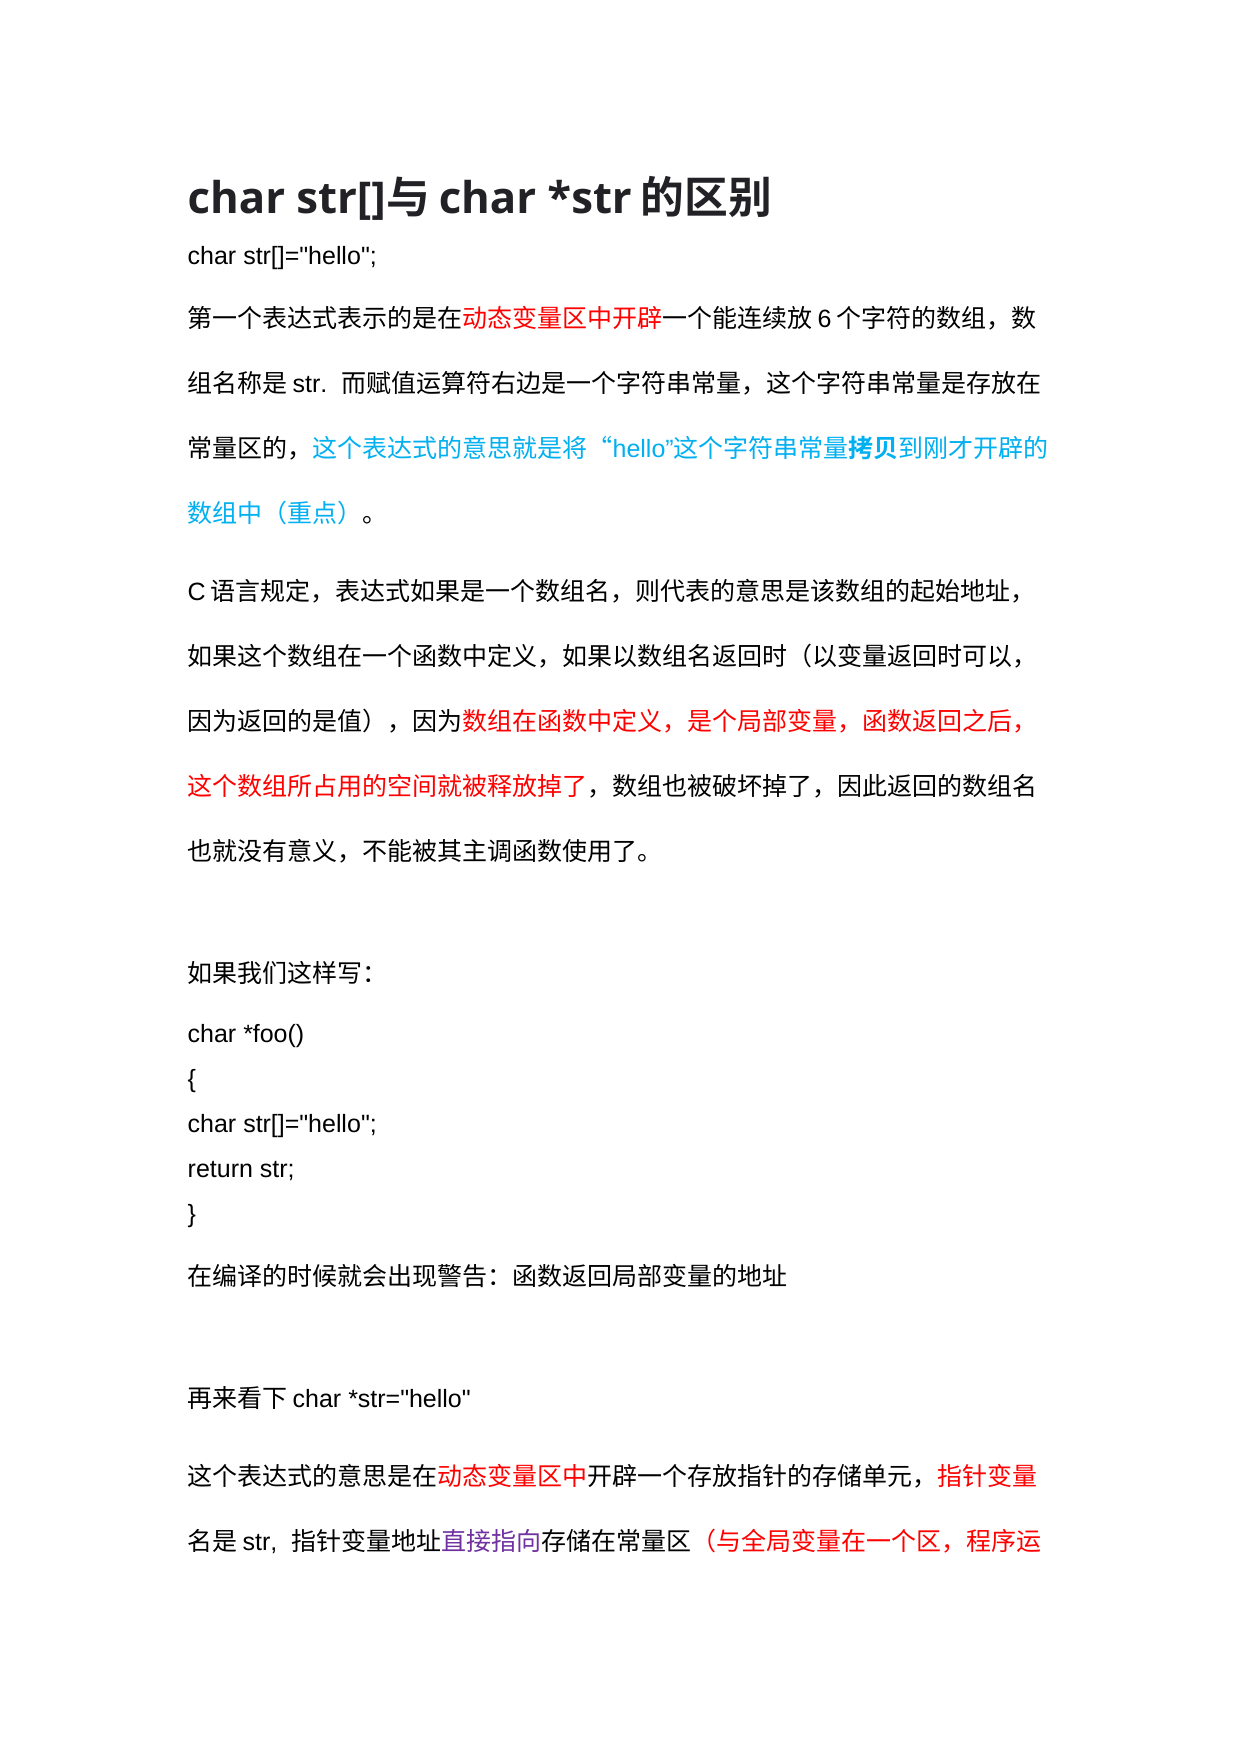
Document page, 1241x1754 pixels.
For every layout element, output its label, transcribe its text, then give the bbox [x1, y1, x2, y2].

text 再来看下char *str="hello" [187, 1364, 1053, 1429]
text char str[]="hello"; [187, 1107, 1053, 1139]
text } [187, 1197, 1053, 1229]
text return str; [187, 1152, 1053, 1184]
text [187, 1442, 1053, 1572]
text char str[]="hello"; [187, 239, 1053, 272]
text 如果我们这样写： [187, 939, 1053, 1004]
text { [187, 1062, 1053, 1094]
text char str[]与char *str的区别 [187, 162, 1053, 227]
text char *foo() [187, 1017, 1053, 1049]
text 第一个表达式表示的是在动态变量区中开辟一个能连续放6个字符的数组，数组名称是str. 而赋值运算符右边是一个字符串常量，这个字符串常量是存放在常量区的，这个表达式的意思就是将“hello”这个字符串常量拷贝到刚才开辟的数组中（重点）。 [187, 284, 1053, 544]
text C语言规定，表达式如果是一个数组名，则代表的意思是该数组的起始地址，如果这个数组在一个函数中定义，如果以数组名返回时（以变量返回时可以，因为返回的是值），因为数组在函数中定义，是个局部变量，函数返回之后，这个数组所占用的空间就被释放掉了，数组也被破坏掉了，因此返回的数组名也就没有意义，不能被其主调函数使用了。 [187, 557, 1053, 882]
text 在编译的时候就会出现警告：函数返回局部变量的地址 [187, 1242, 1053, 1307]
